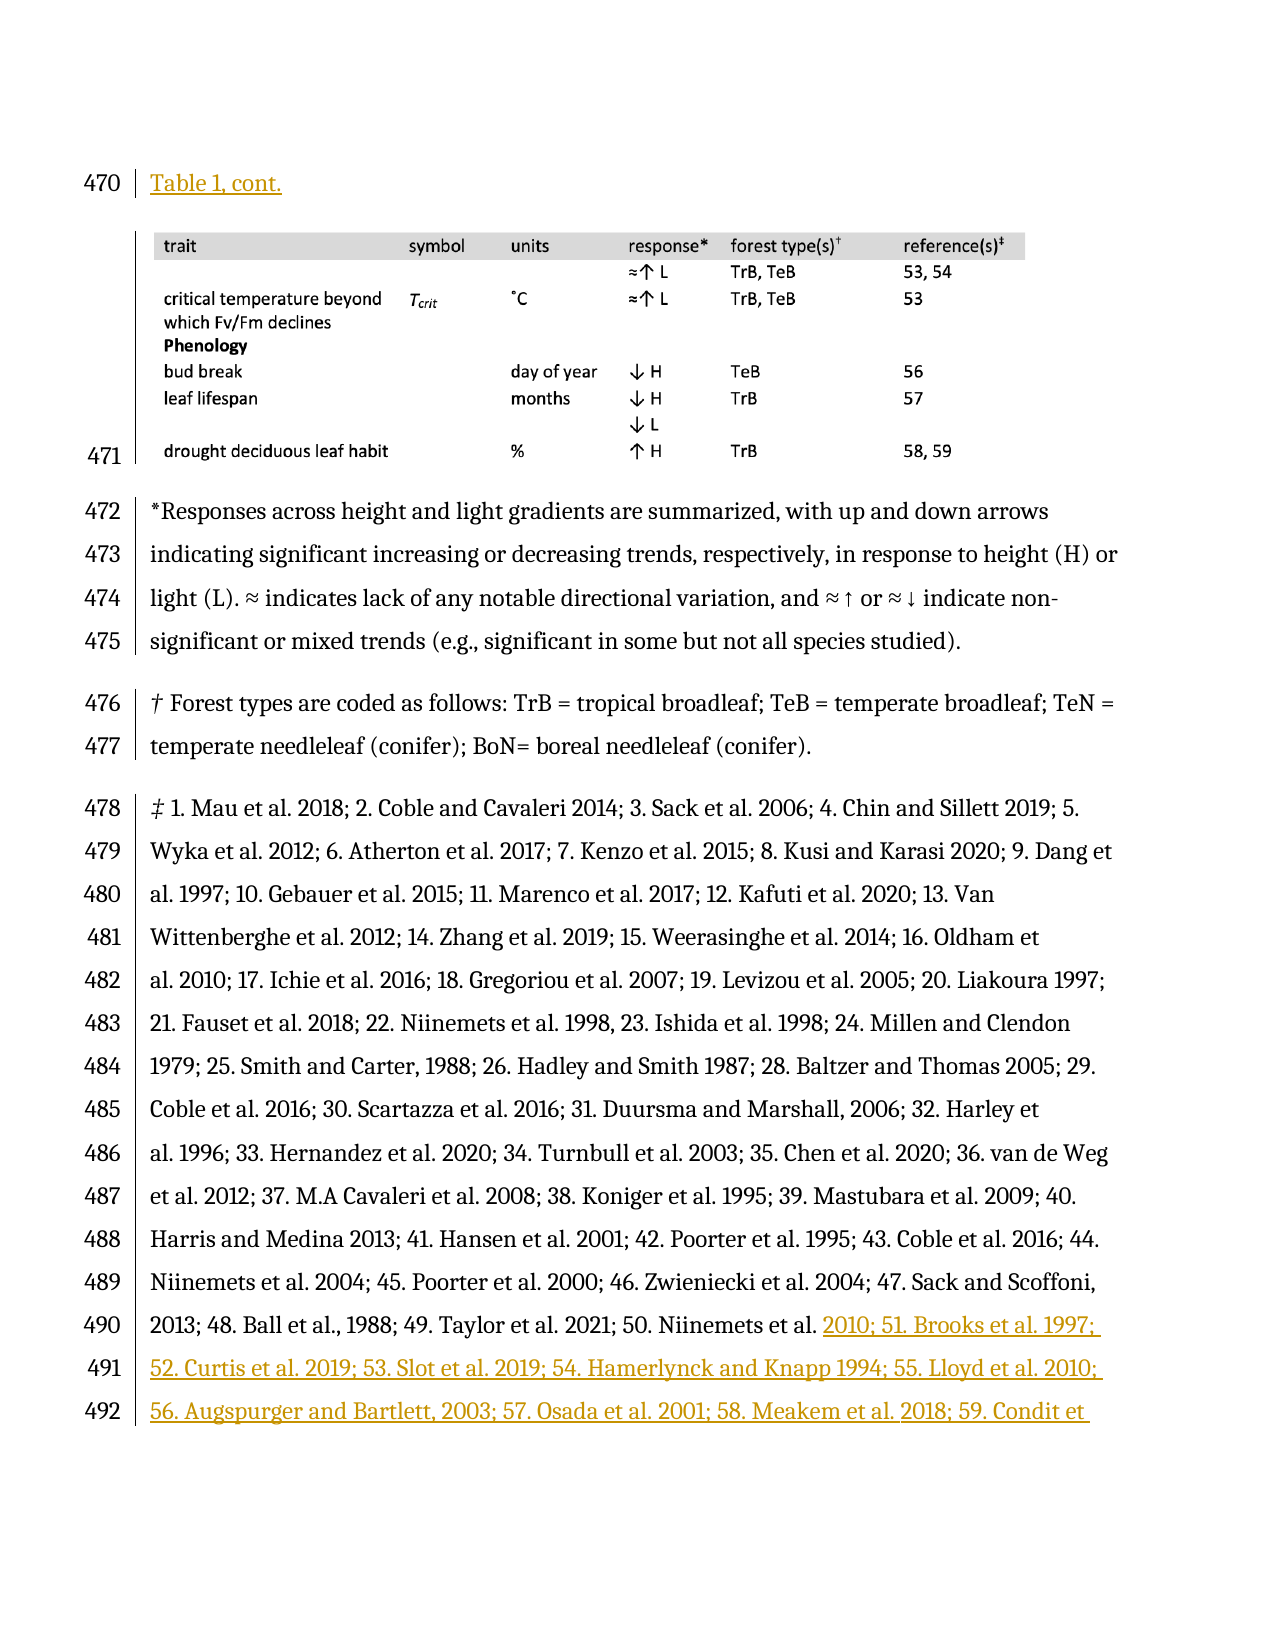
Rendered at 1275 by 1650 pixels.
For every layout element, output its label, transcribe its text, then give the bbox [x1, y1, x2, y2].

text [150, 793, 1125, 1426]
text Forest types are coded as follows: TrB = tropical broadleaf; TeB = temperate broadleaf; TeN = temperate needleleaf (conifer); BoN= boreal needleleaf (conifer). [150, 688, 1125, 760]
text *Responses across height and light gradients are summarized, with up and down arrows indicating significant increasing or decreasing trends, respectively, in response to height (H) or light (L). indicates lack of any notable directional variation, and or indicate non-significant or mixed trends (e.g., significant in some but not all species studied). [150, 497, 1125, 655]
picture [150, 230, 1025, 465]
